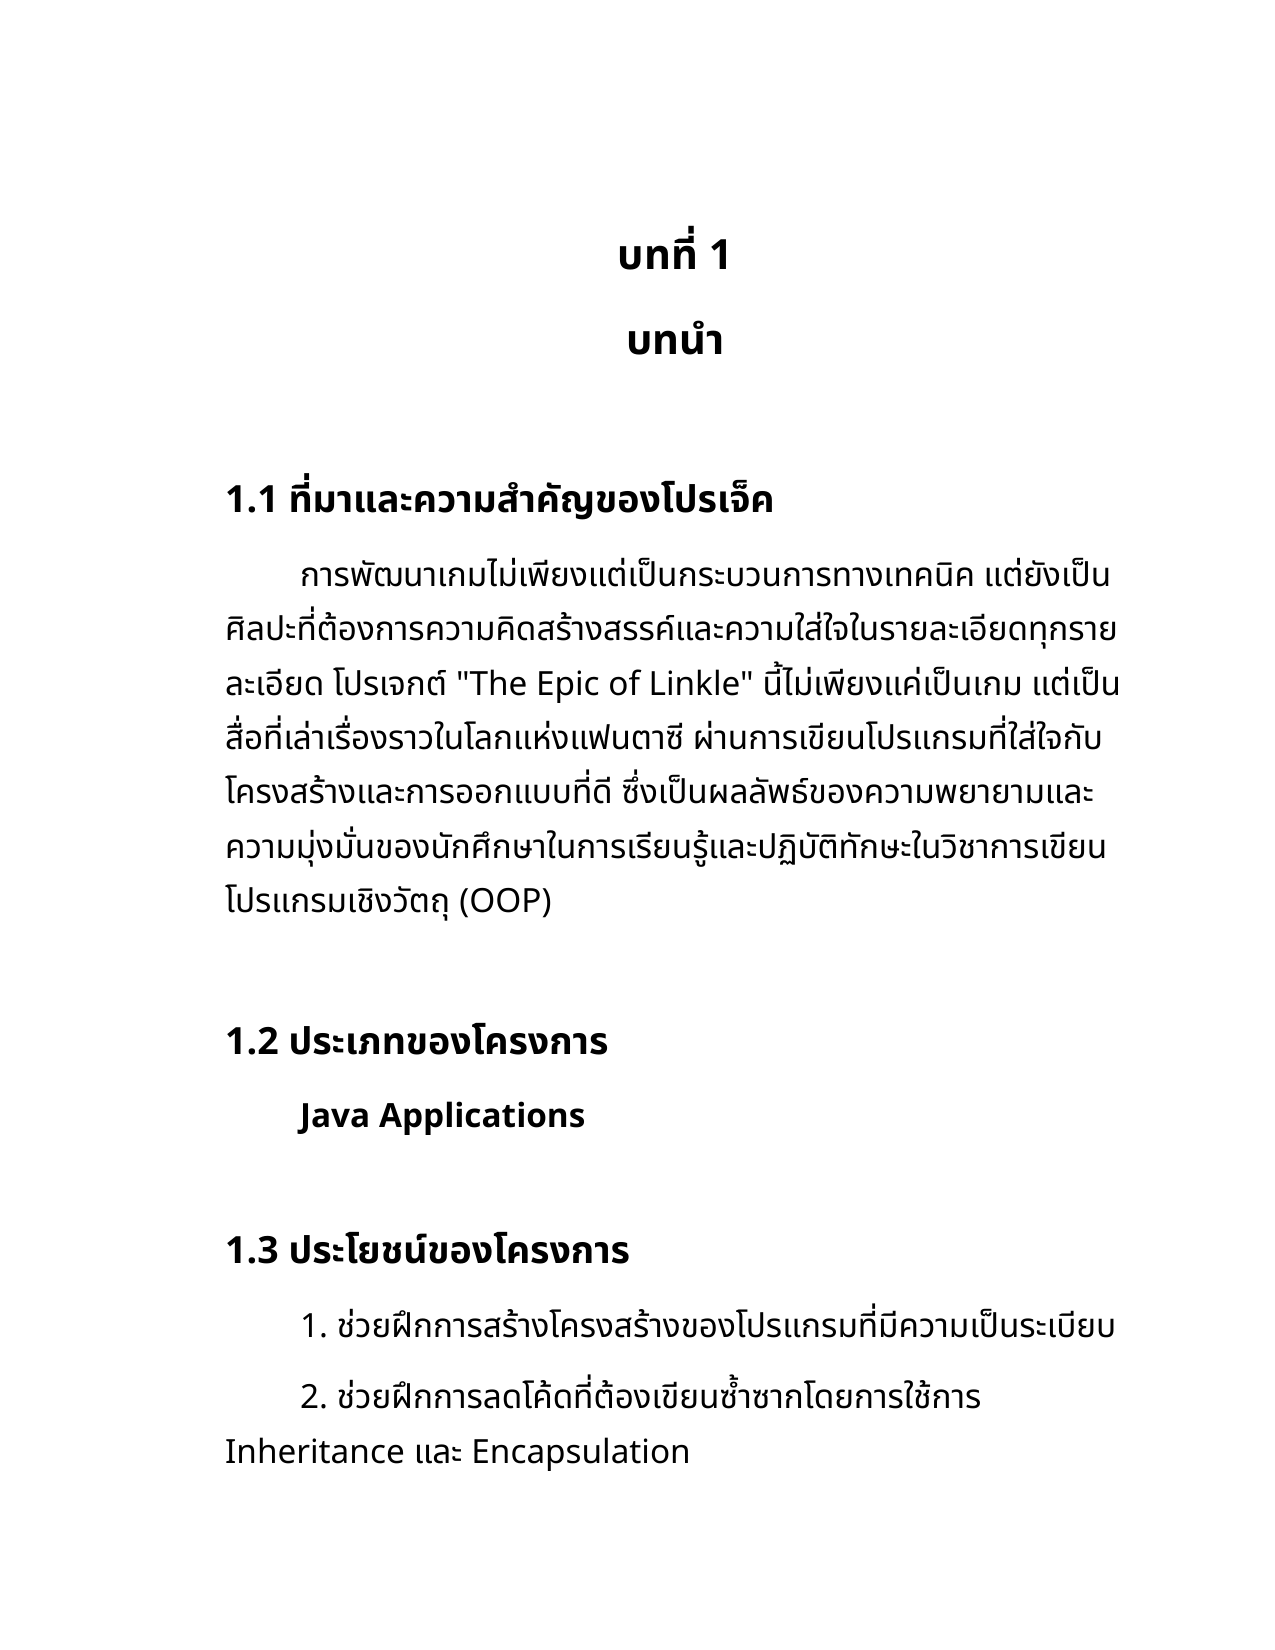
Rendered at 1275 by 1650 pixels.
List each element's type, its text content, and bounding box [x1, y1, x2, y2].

text 1.2 ประเภทของโครงการ [225, 1014, 1125, 1071]
text 2. ช่วยฝึกการลดโค้ดที่ต้องเขียนซ้ำซากโดยการใช้การ Inheritance และ Encapsulation [225, 1373, 1125, 1478]
text บทนำ [225, 310, 1125, 373]
text 1. ช่วยฝึกการสร้างโครงสร้างของโปรแกรมที่มีความเป็นระเบียบ [225, 1301, 1125, 1352]
text บทที่ 1 [225, 225, 1125, 288]
text การพัฒนาเกมไม่เพียงแต่เป็นกระบวนการทางเทคนิค แต่ยังเป็นศิลปะที่ต้องการความคิดสร้างสรรค์และความใส่ใจในรายละเอียดทุกรายละเอียด โปรเจกต์ "The Epic of Linkle" นี้ไม่เพียงแค่เป็นเกม แต่เป็นสื่อที่เล่าเรื่องราวในโลกแห่งแฟนตาซี ผ่านการเขียนโปรแกรมที่ใส่ใจกับโครงสร้างและการออกแบบที่ดี ซึ่งเป็นผลลัพธ์ของความพยายามและความมุ่งมั่นของนักศึกษาในการเรียนรู้และปฏิบัติทักษะในวิชาการเขียนโปรแกรมเชิงวัตถุ (OOP) [225, 551, 1125, 928]
text Java Applications [225, 1092, 1125, 1137]
text 1.3 ประโยชน์ของโครงการ [225, 1223, 1125, 1280]
text 1.1 ที่มาและความสำคัญของโปรเจ็ค [225, 472, 1125, 529]
